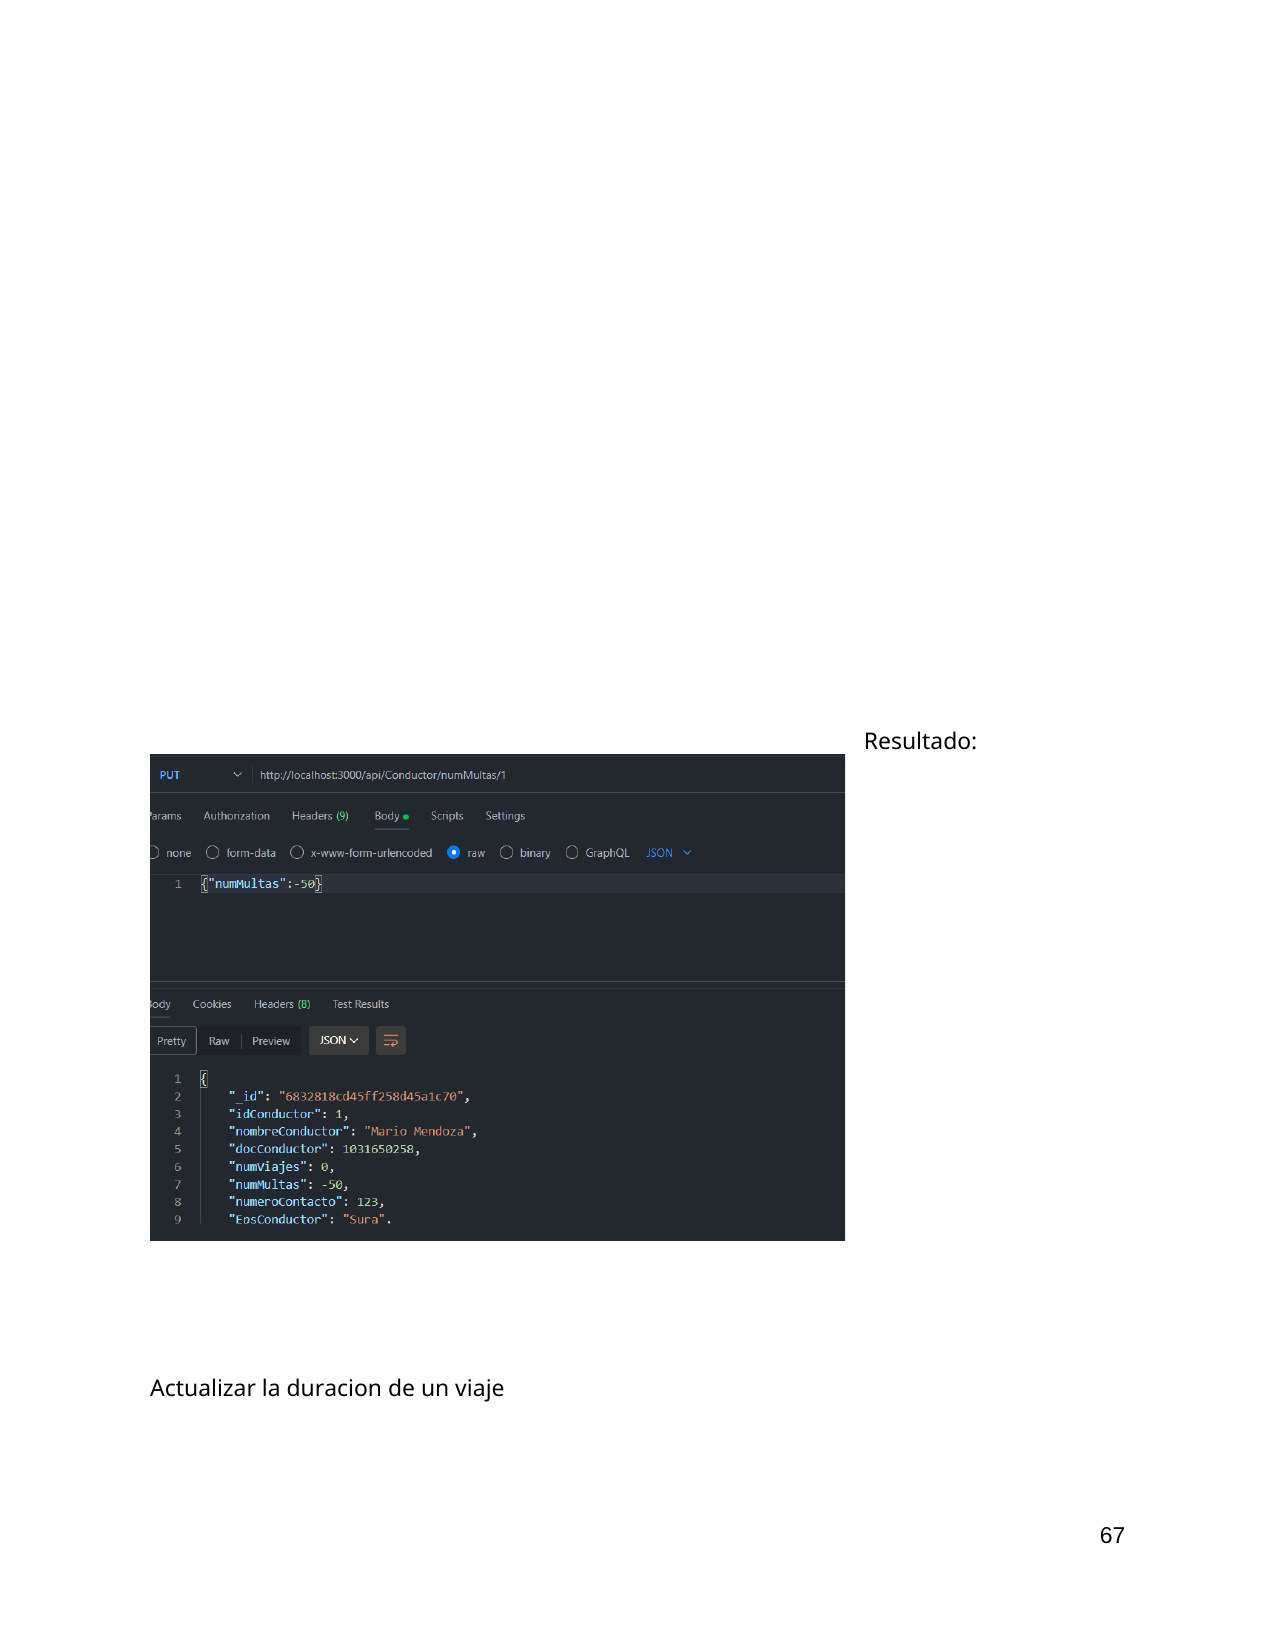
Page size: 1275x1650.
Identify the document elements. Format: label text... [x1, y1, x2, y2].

text Resultado: [150, 725, 1125, 756]
picture [150, 754, 846, 1241]
text Actualizar la duracion de un viaje [150, 1372, 1125, 1403]
